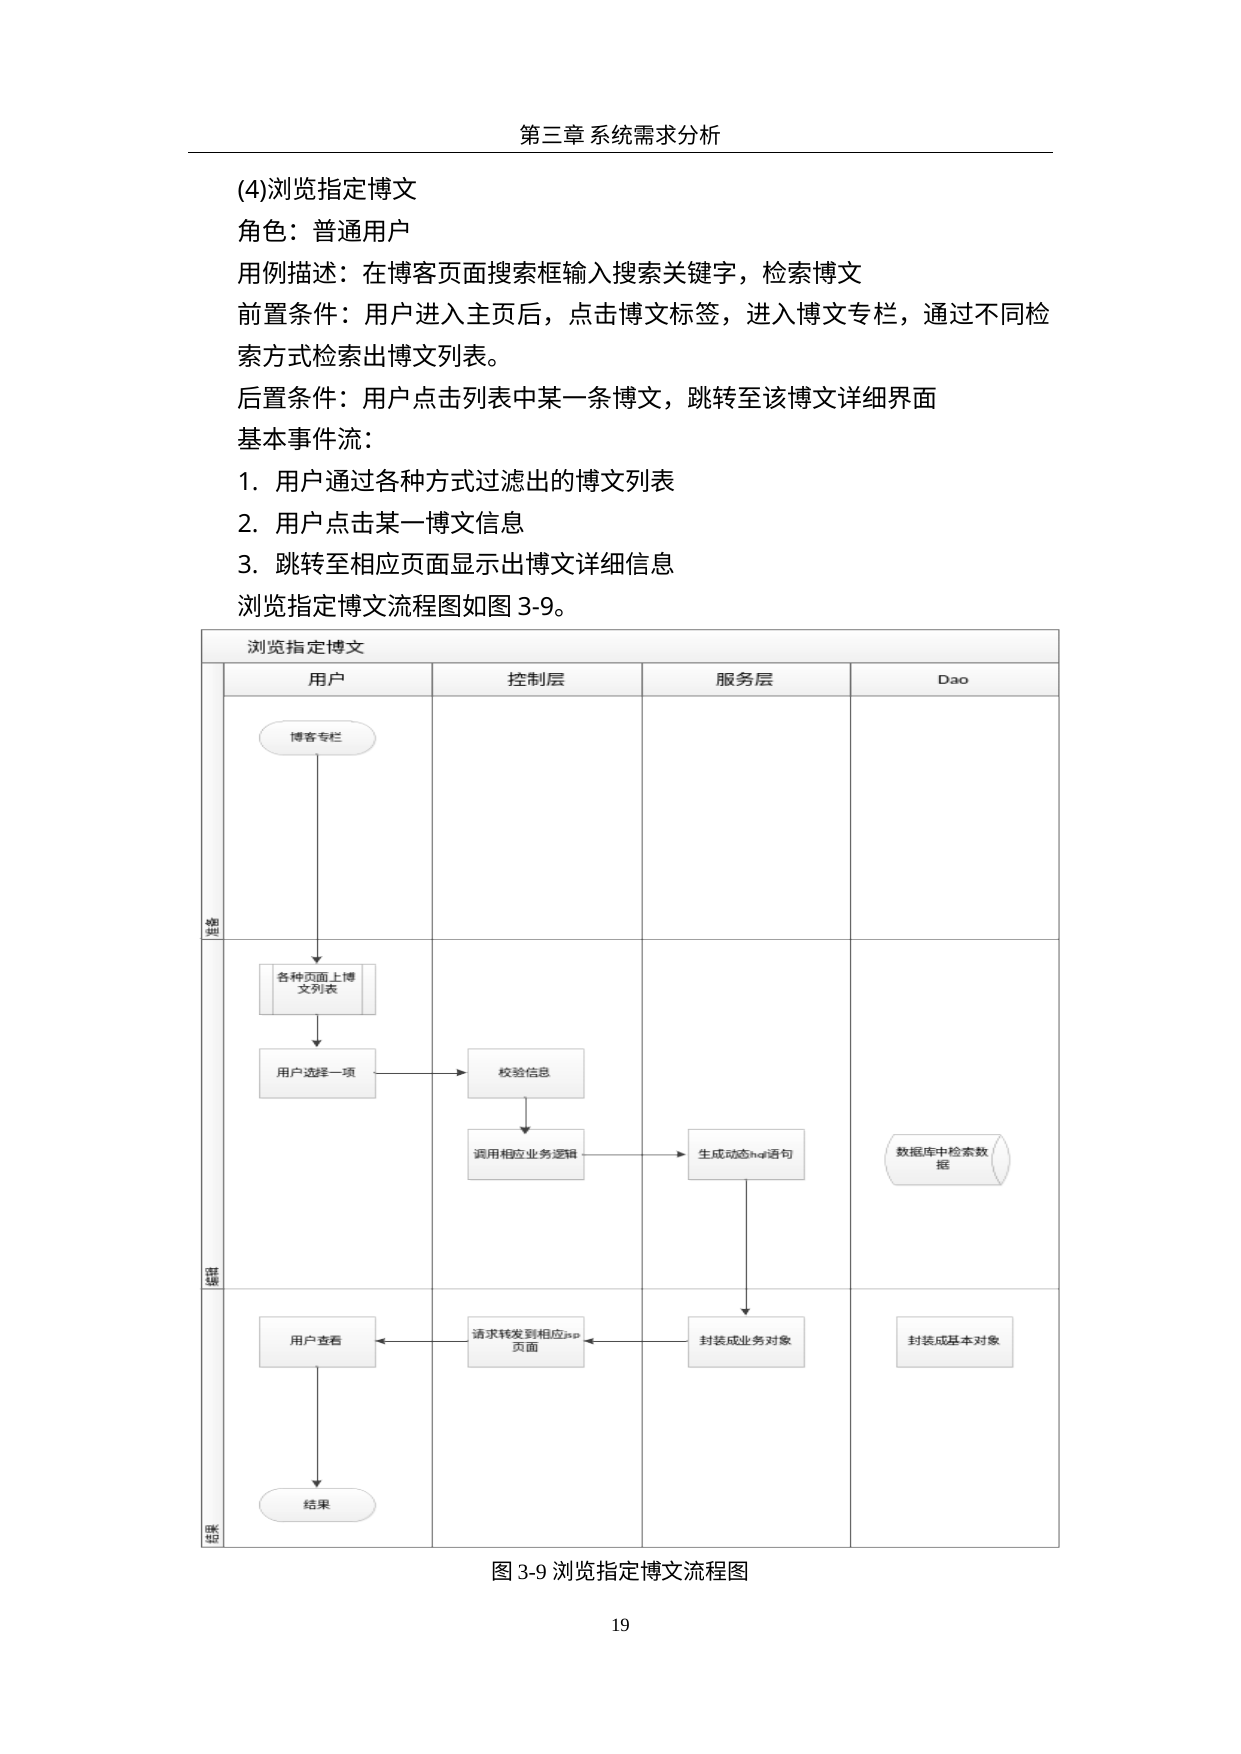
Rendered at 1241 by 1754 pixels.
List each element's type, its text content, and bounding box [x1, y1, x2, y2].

text 角色：普通用户 [237, 207, 1053, 249]
text 1. 用户通过各种方式过滤出的博文列表 [237, 457, 1053, 499]
text 基本事件流： [237, 416, 1053, 457]
text 前置条件：用户进入主页后，点击博文标签，进入博文专栏，通过不同检索方式检索出博文列表。 [237, 291, 1053, 374]
text 浏览指定博文流程图如图3-9。 [237, 582, 1053, 624]
text 后置条件：用户点击列表中某一条博文，跳转至该博文详细界面 [237, 374, 1053, 416]
text 用例描述：在博客页面搜索框输入搜索关键字，检索博文 [237, 249, 1053, 291]
text (4)浏览指定博文 [237, 166, 1053, 207]
text 图3-9 浏览指定博文流程图 [187, 1553, 1053, 1587]
text 3. 跳转至相应页面显示出博文详细信息 [237, 541, 1053, 582]
text 2. 用户点击某一博文信息 [237, 499, 1053, 541]
